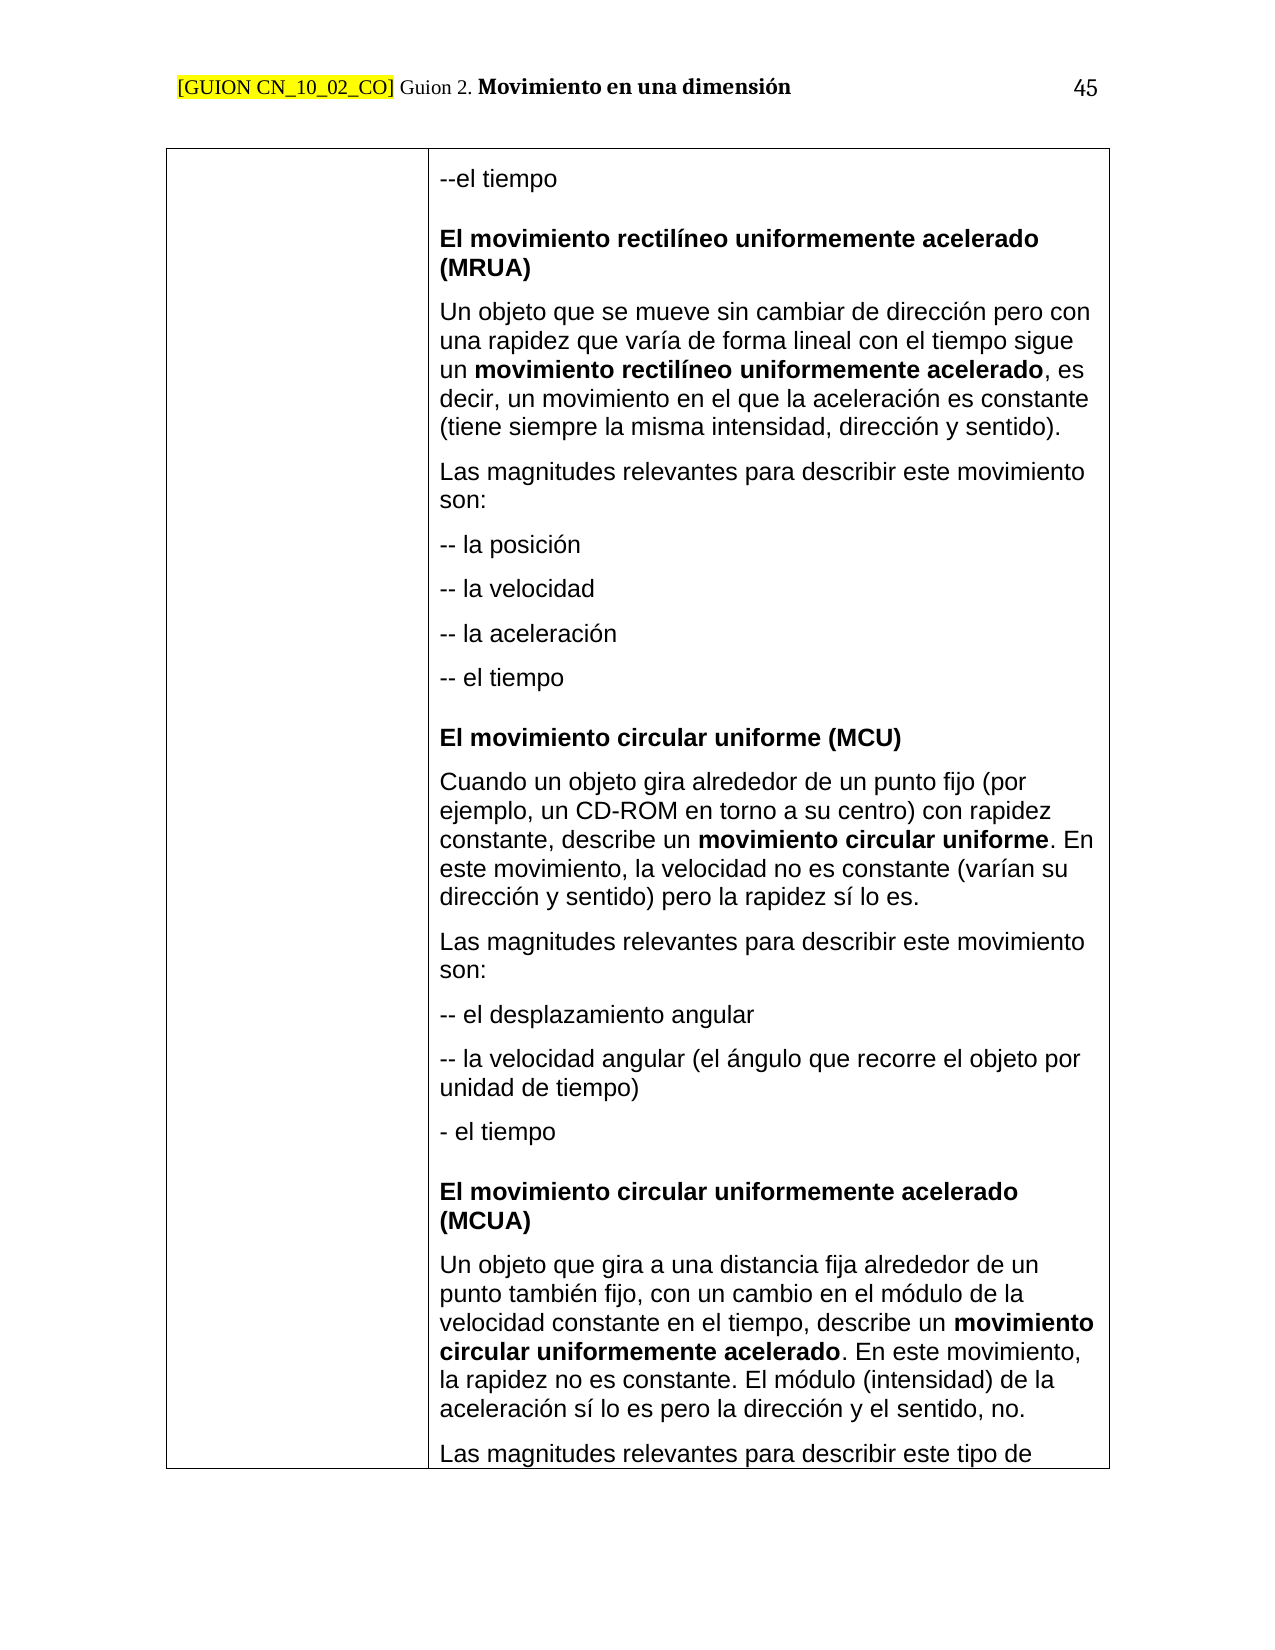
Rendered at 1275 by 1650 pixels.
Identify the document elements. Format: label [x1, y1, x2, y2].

table_cell [167, 149, 428, 1467]
table_cell [429, 149, 1109, 1467]
